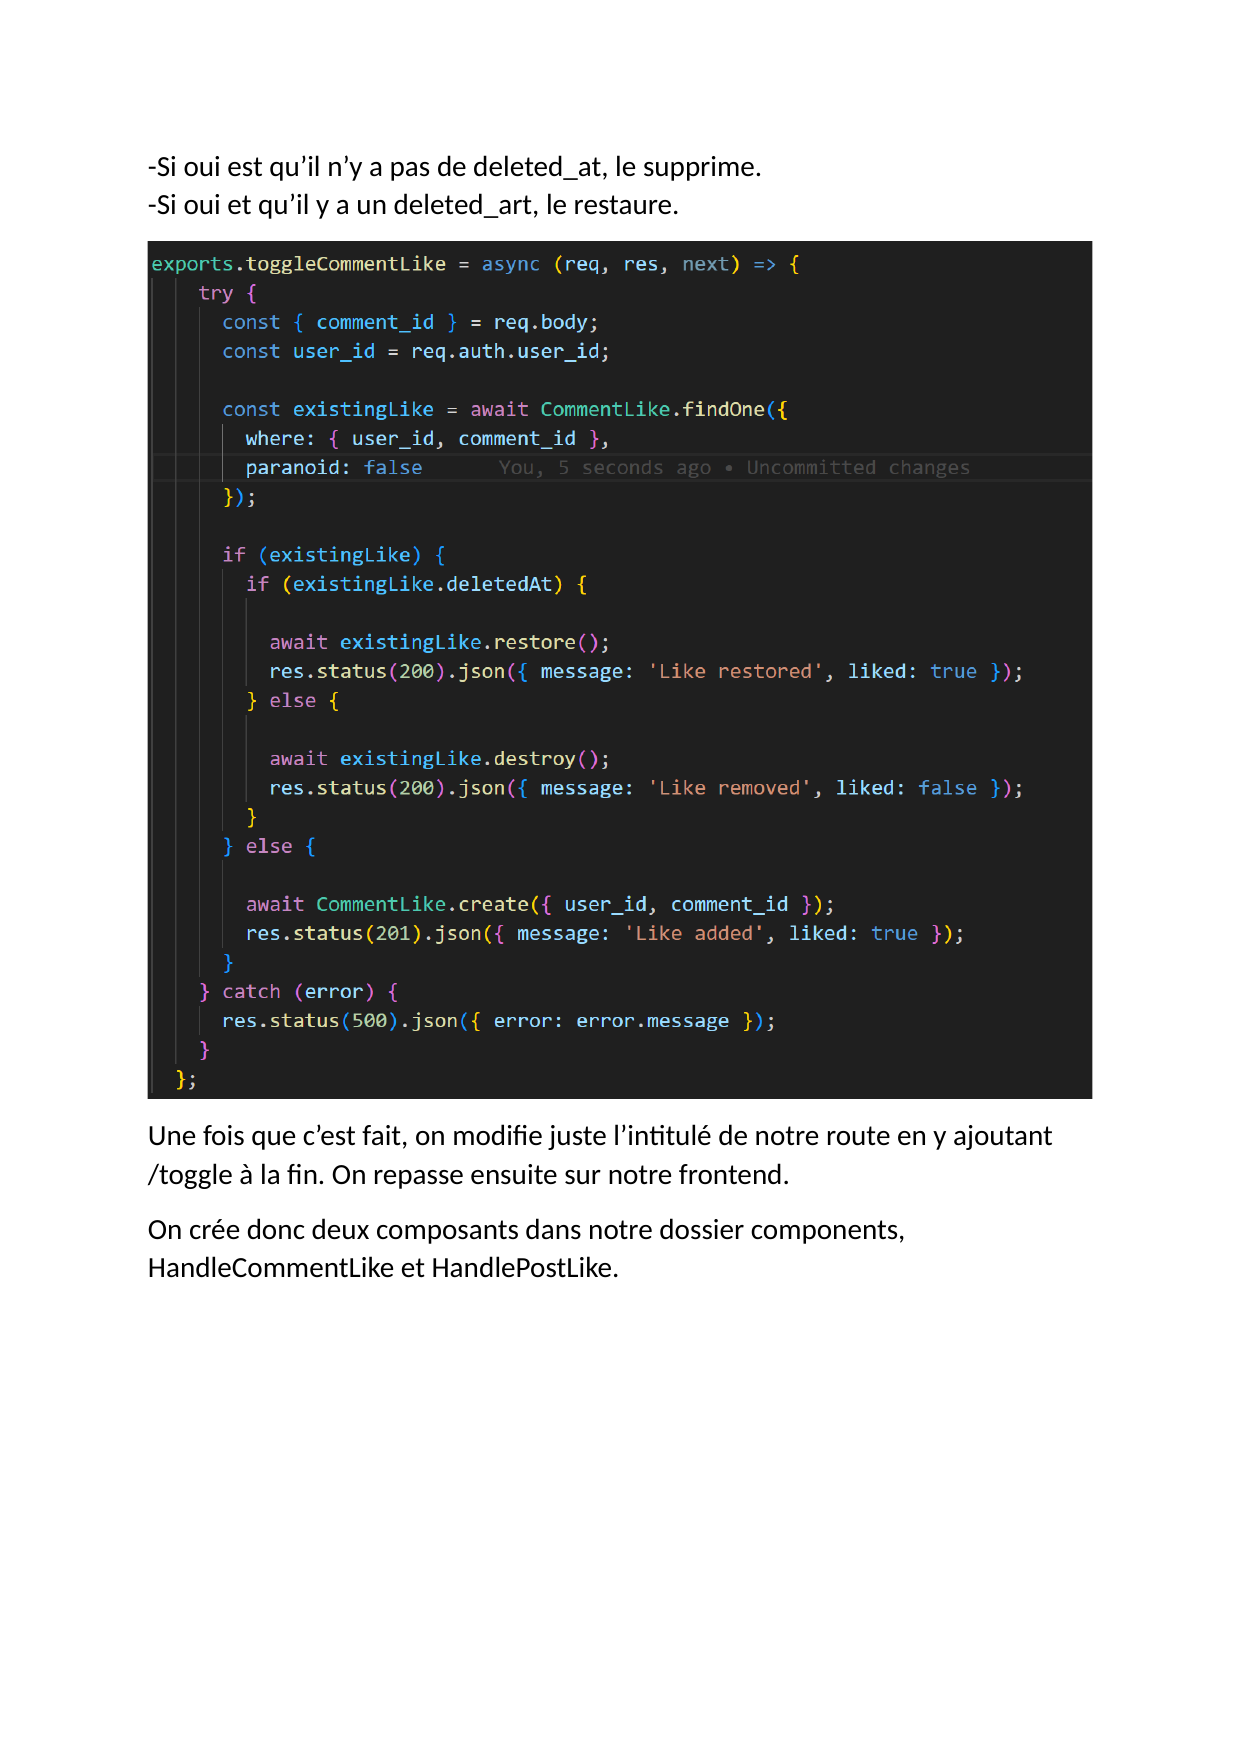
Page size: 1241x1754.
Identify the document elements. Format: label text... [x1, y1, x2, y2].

text -Si oui est qu’il n’y a pas de deleted_at, le supprime. -Si oui et qu’il y a un deleted_art, le restaure. [148, 148, 1093, 222]
text Une fois que c’est fait, on modifie juste l’intitulé de notre route en y ajoutant /toggle à la fin. On repasse ensuite sur notre frontend. [148, 1117, 1093, 1192]
picture [147, 241, 1093, 1099]
text On crée donc deux composants dans notre dossier components, HandleCommentLike et HandlePostLike. [148, 1211, 1093, 1285]
